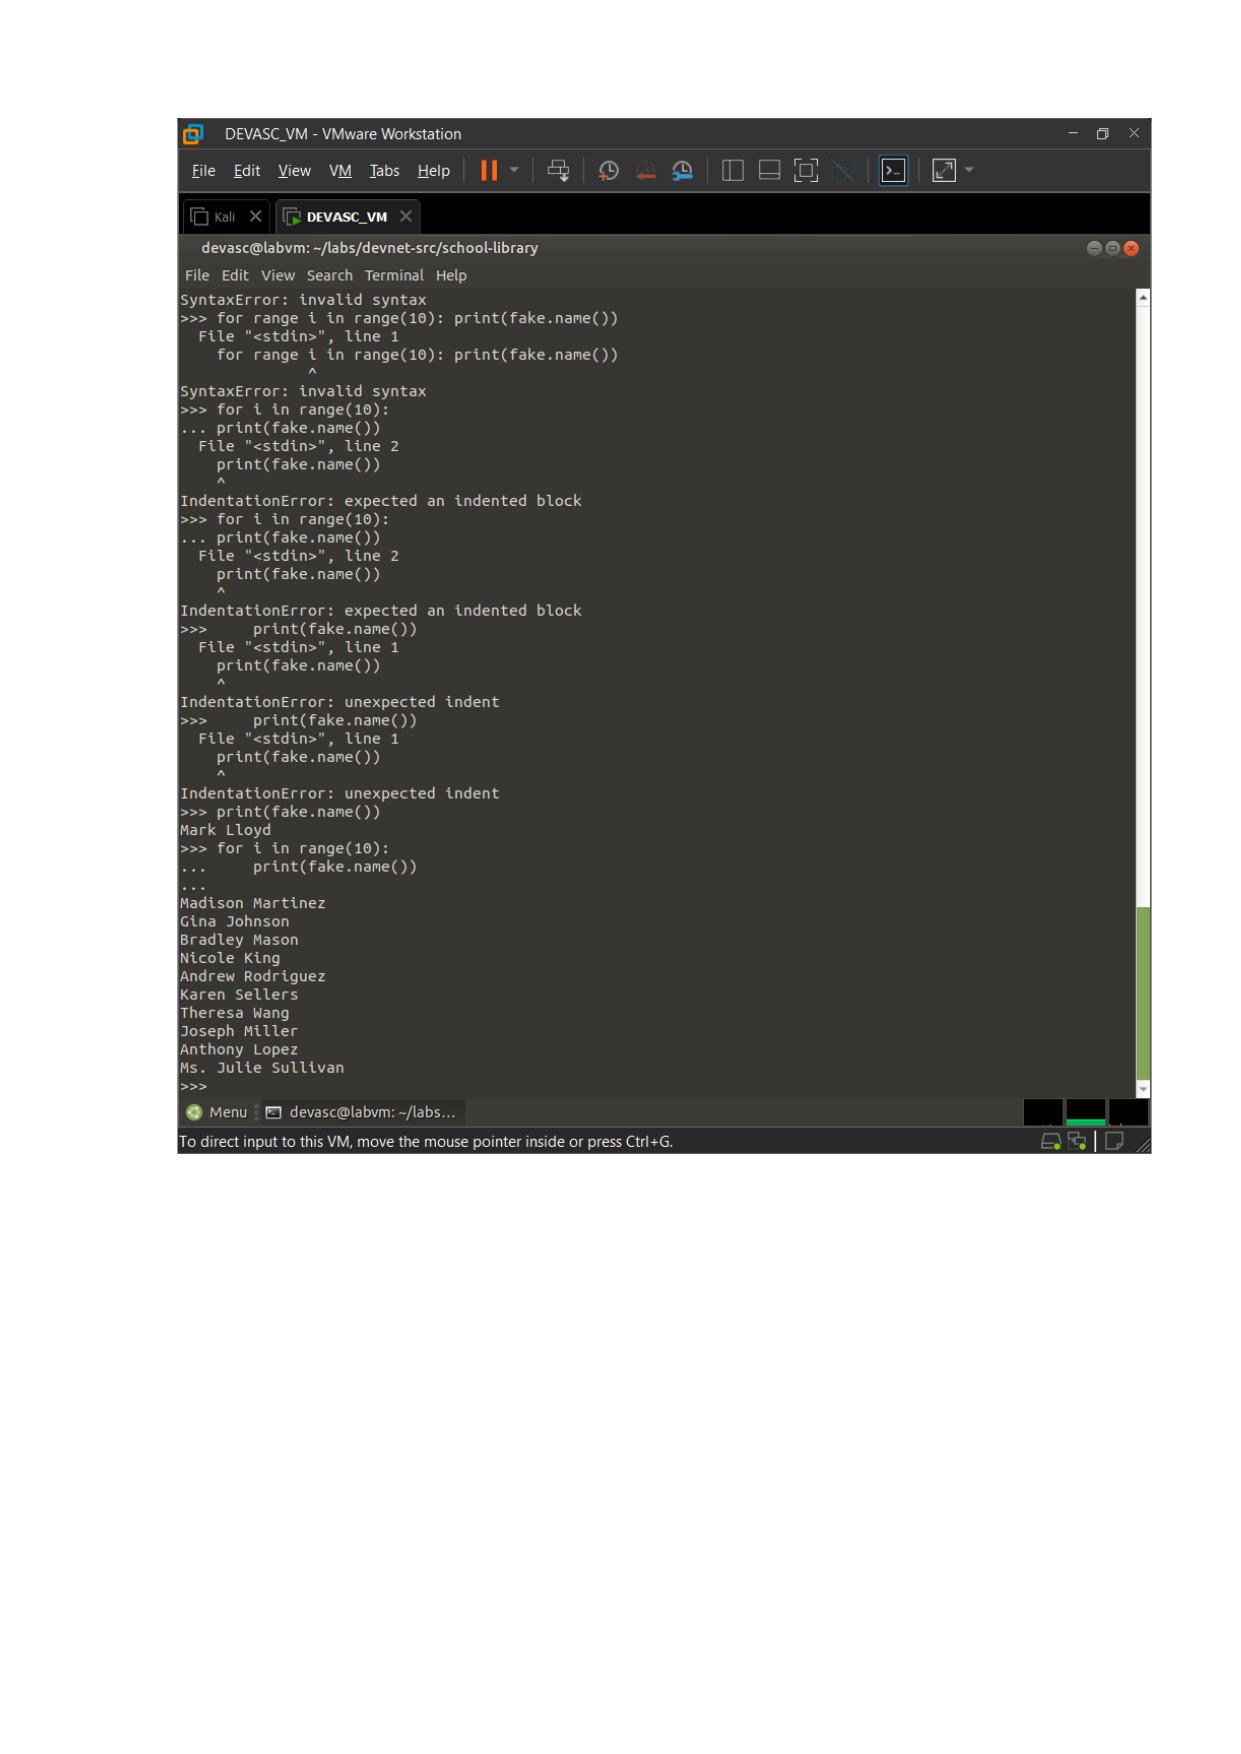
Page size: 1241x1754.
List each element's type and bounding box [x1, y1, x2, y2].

picture [177, 118, 1152, 1154]
